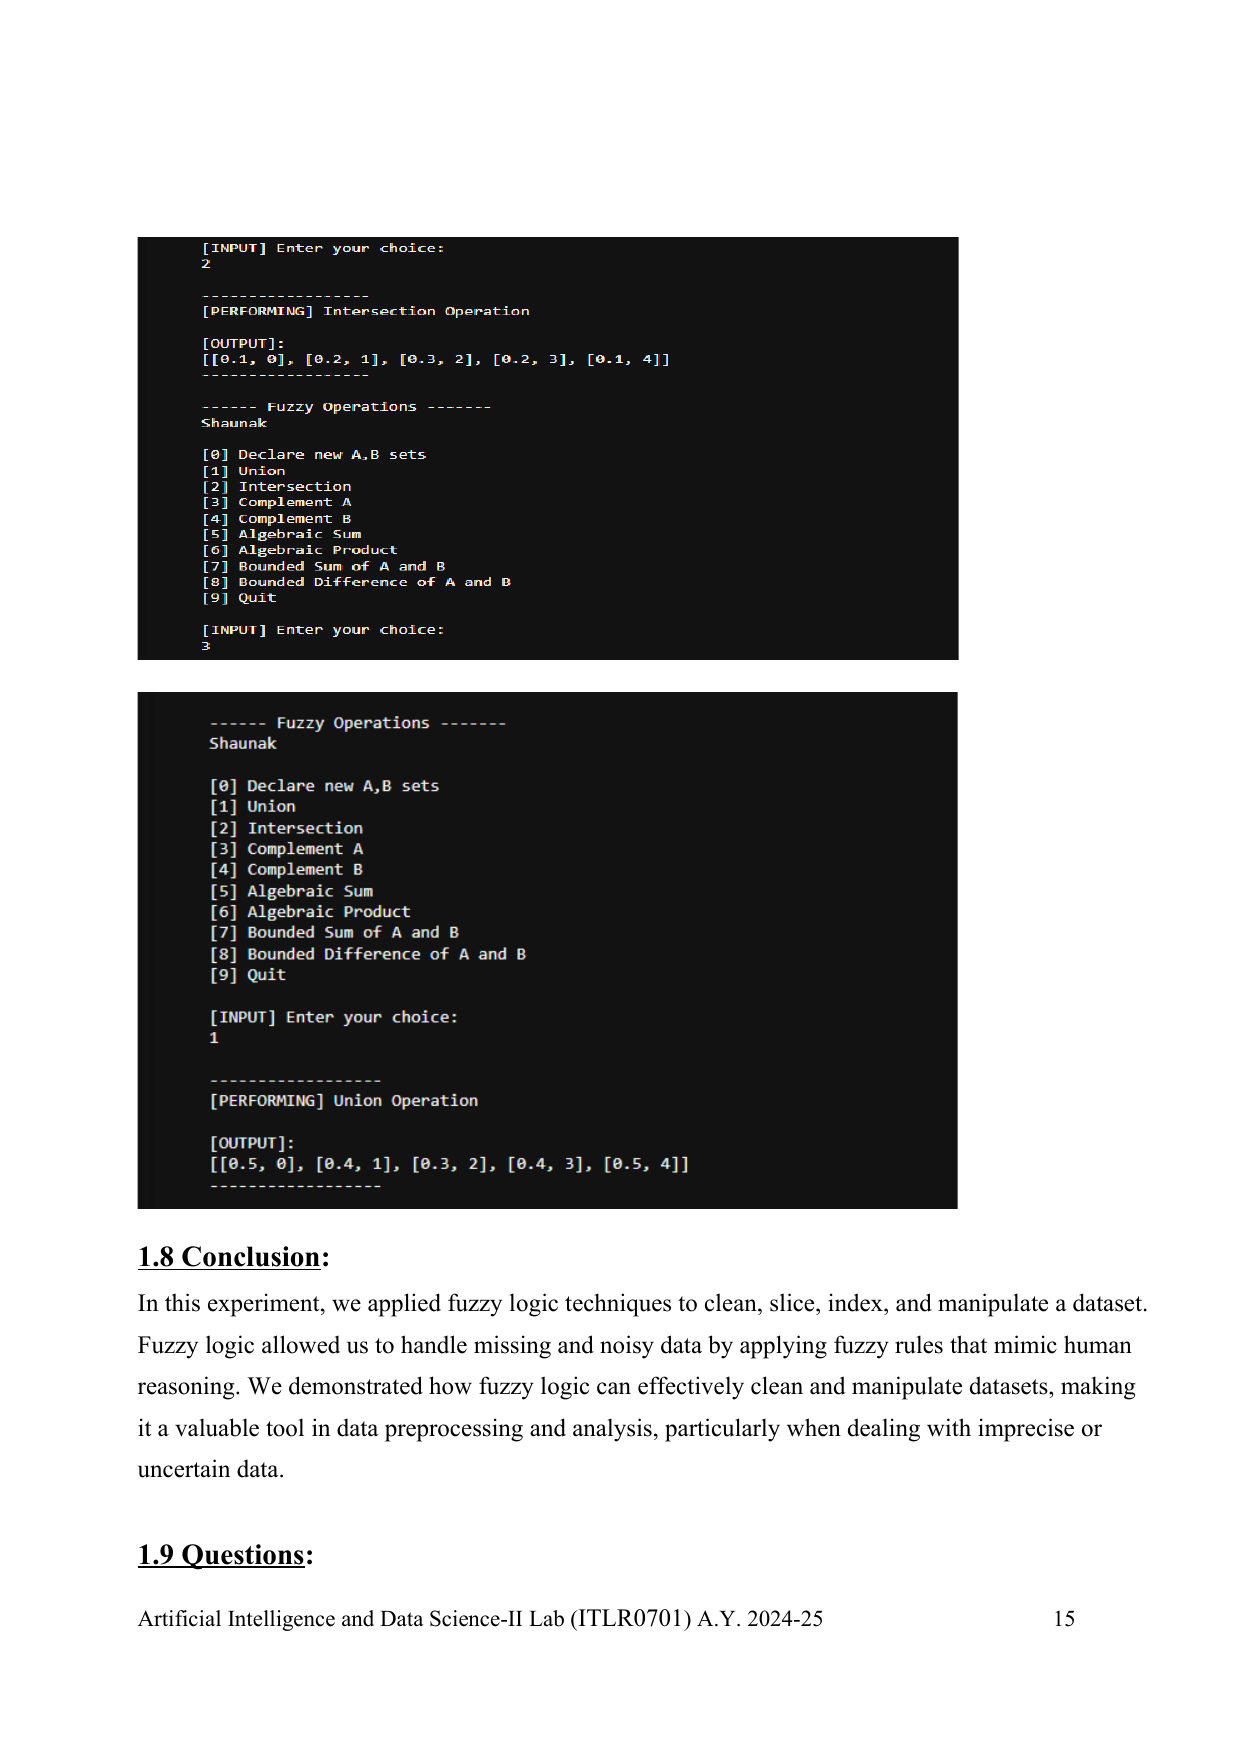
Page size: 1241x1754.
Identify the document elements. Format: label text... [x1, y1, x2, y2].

text In this experiment, we applied fuzzy logic techniques to clean, slice, index, and manipulate a dataset. Fuzzy logic allowed us to handle missing and noisy data by applying fuzzy rules that mimic human reasoning. We demonstrated how fuzzy logic can effectively clean and manipulate datasets, making it a valuable tool in data preprocessing and analysis, particularly when dealing with imprecise or uncertain data. [137, 1289, 1148, 1483]
text 1.9 Questions: [137, 1539, 1148, 1571]
picture [137, 692, 958, 1209]
text 1.8 Conclusion: [137, 1241, 1148, 1273]
picture [137, 237, 959, 660]
